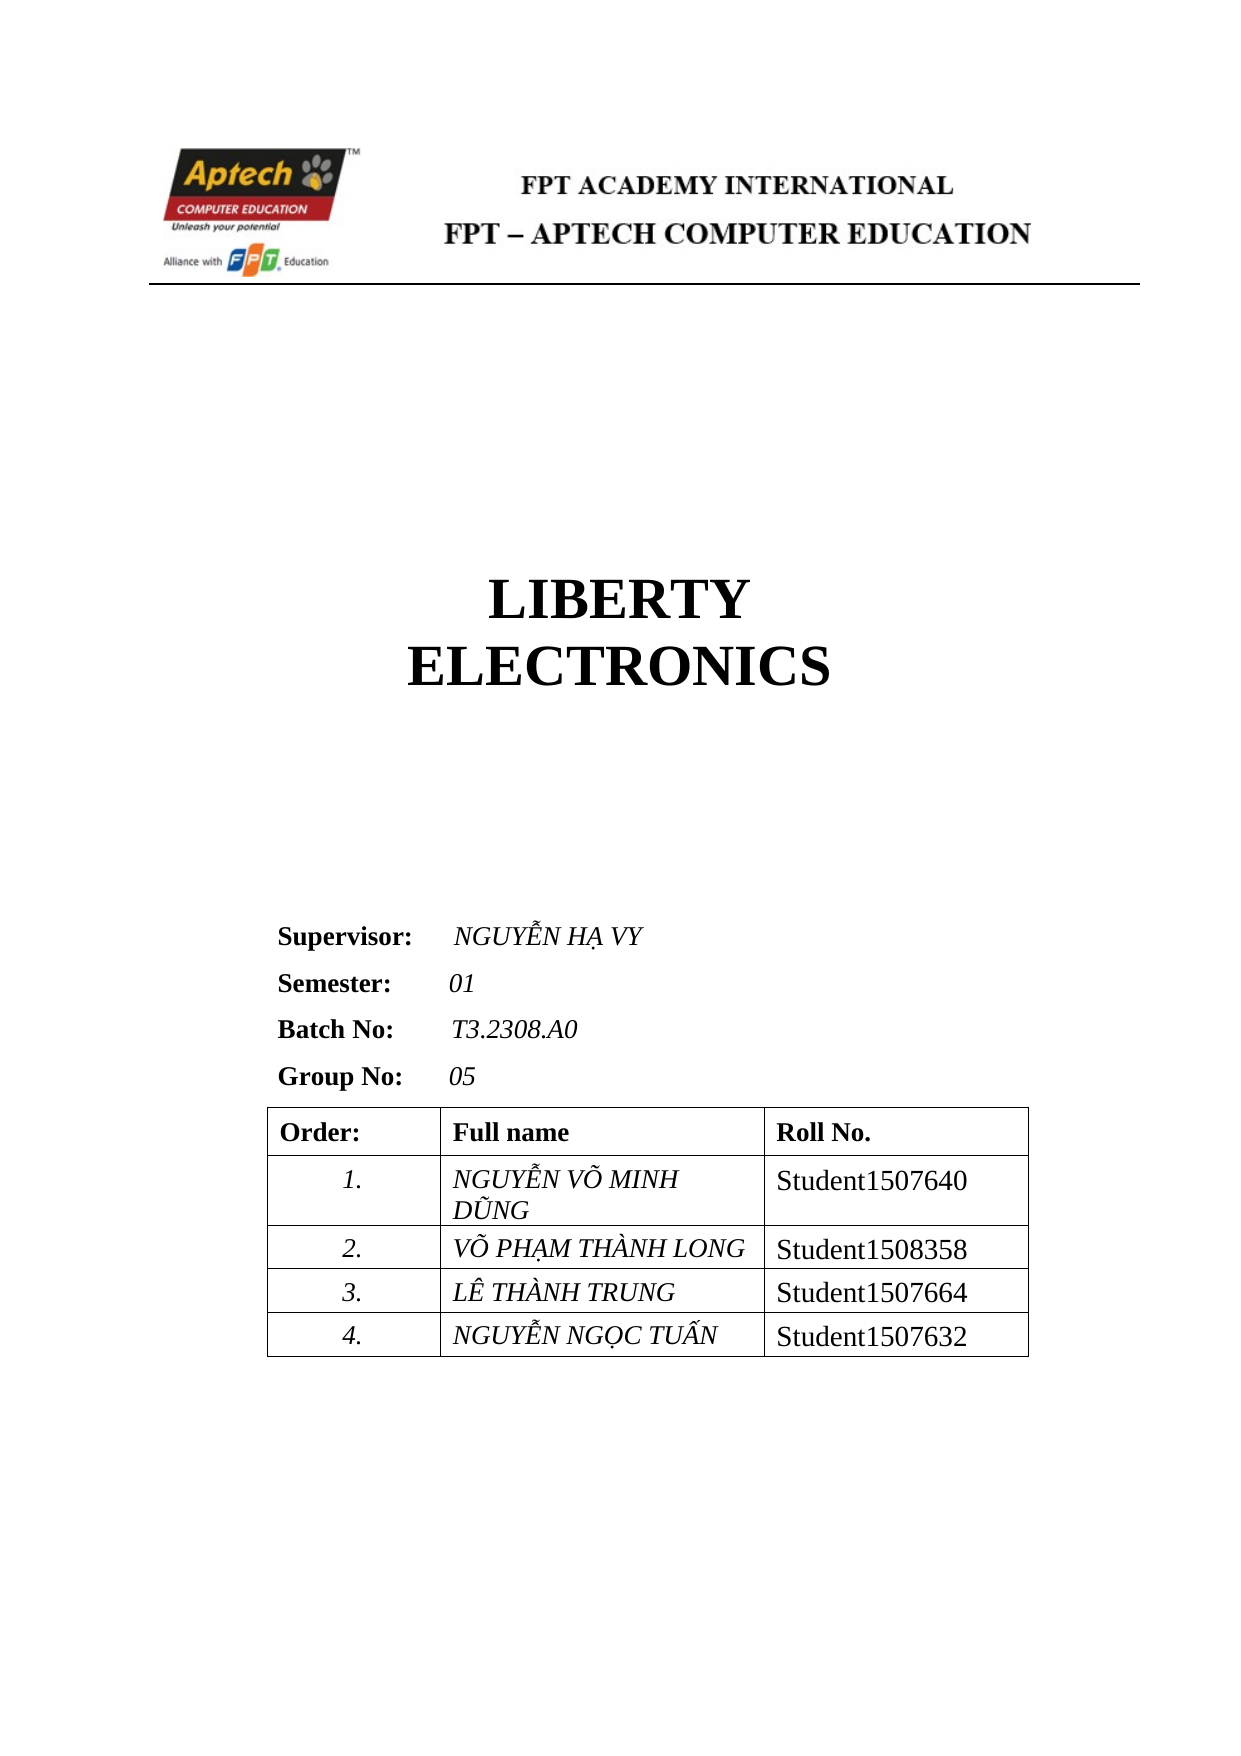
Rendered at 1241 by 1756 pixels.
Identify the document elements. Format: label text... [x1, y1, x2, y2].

table_cell 1. [268, 1156, 440, 1225]
table_cell 4. [268, 1313, 440, 1356]
picture [163, 147, 1031, 277]
text Supervisor: NGUYỄN HẠ VY [277, 920, 1184, 951]
subtitle LIBERTY ELECTRONICS [279, 564, 961, 698]
table_cell 3. [268, 1269, 440, 1312]
table_cell 2. [268, 1226, 440, 1268]
text Group No: 05 [277, 1060, 1184, 1091]
table_cell Student1507632 [765, 1313, 1028, 1356]
table_cell VÕ PHẠM THÀNH LONG [441, 1226, 764, 1268]
table_cell NGUYỄN VÕ MINH DŨNG [441, 1156, 764, 1225]
table_header Order: [268, 1108, 440, 1154]
table_header Roll No. [765, 1108, 1028, 1154]
text Batch No: T3.2308.A0 [277, 1013, 1184, 1044]
text Semester: 01 [277, 967, 1184, 998]
table_cell Student1507664 [765, 1269, 1028, 1312]
table_cell NGUYỄN NGỌC TUẤN [441, 1313, 764, 1356]
table_cell Student1507640 [765, 1156, 1028, 1225]
table_header Full name [441, 1108, 764, 1154]
table_cell LÊ THÀNH TRUNG [441, 1269, 764, 1312]
table_cell Student1508358 [765, 1226, 1028, 1268]
